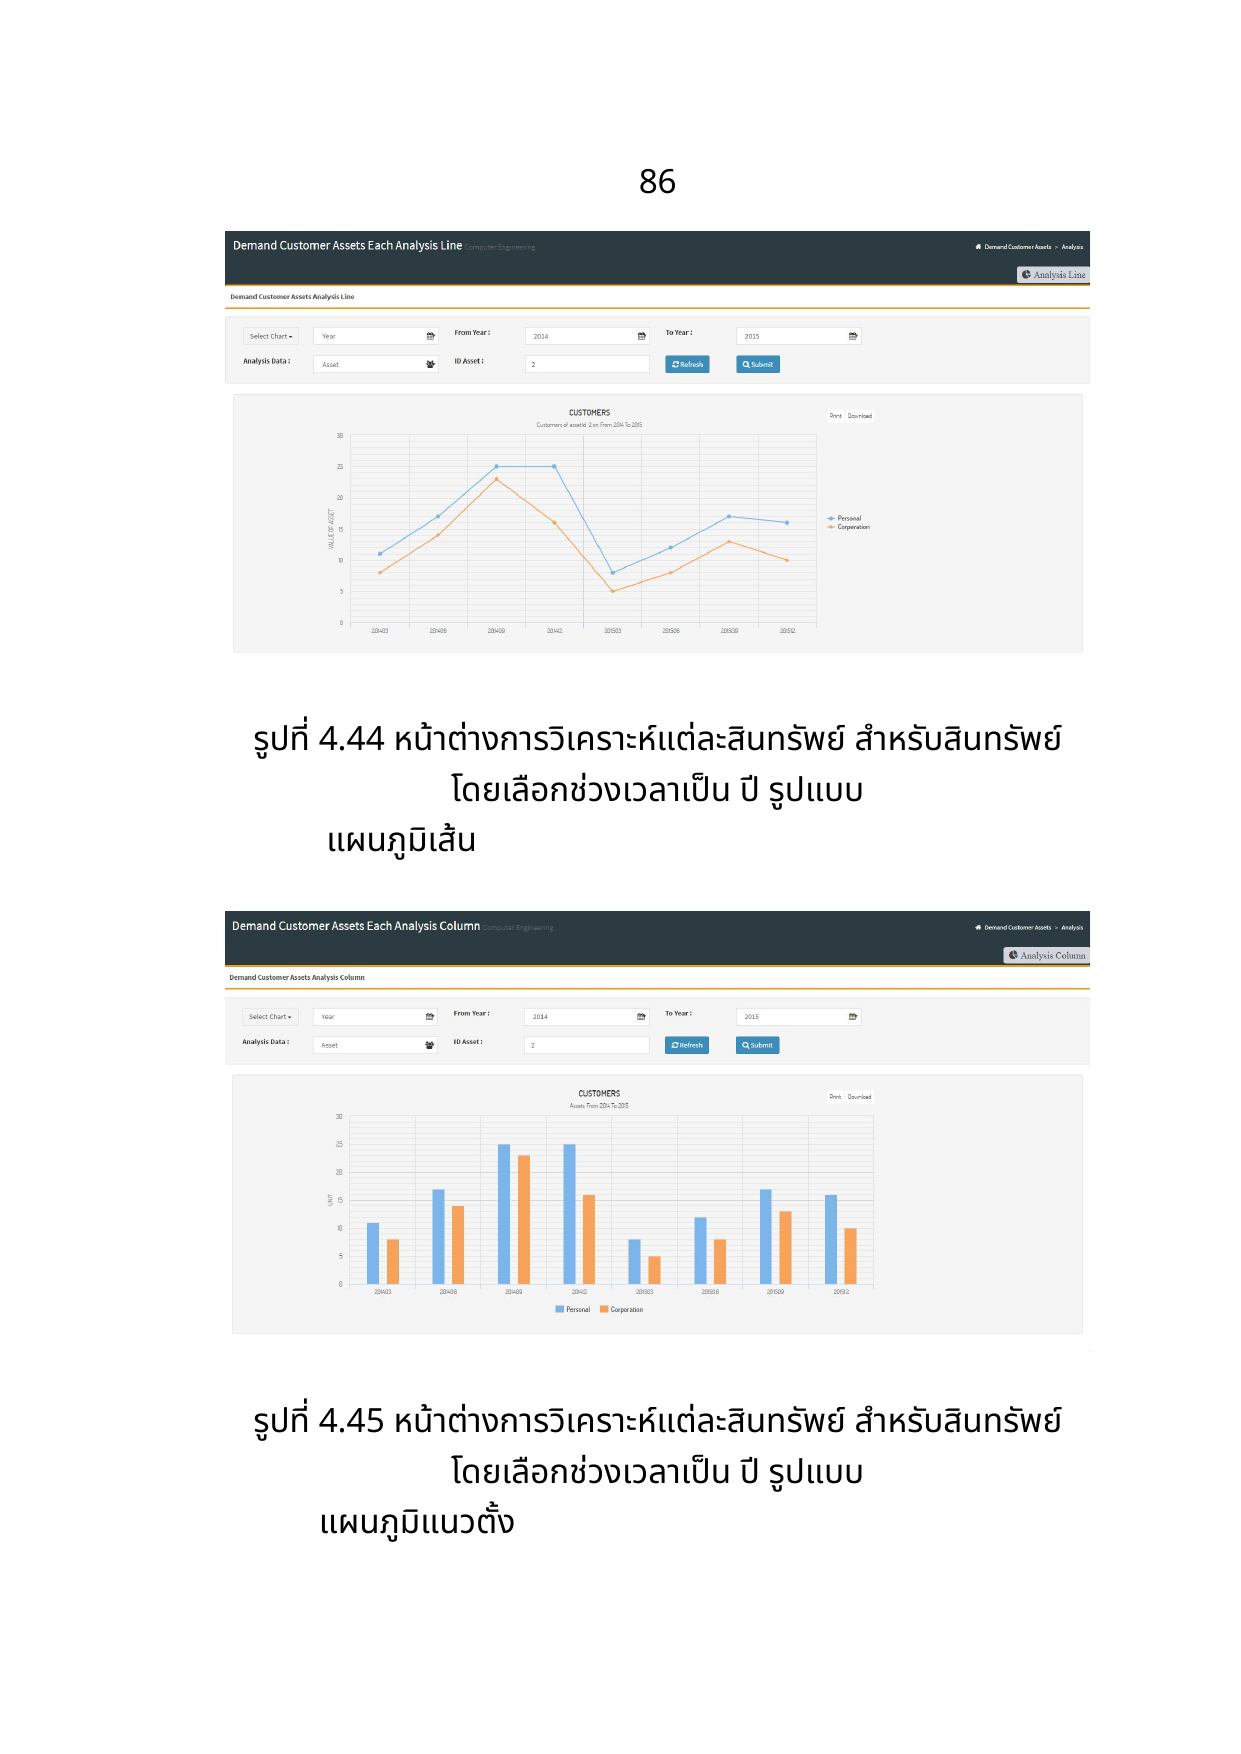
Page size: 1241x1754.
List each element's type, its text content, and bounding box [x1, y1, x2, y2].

picture [225, 231, 1091, 670]
text แผนภูมิแนวตั้ง [225, 1498, 1090, 1548]
text แผนภูมิเส้น [225, 816, 1090, 866]
picture [225, 911, 1091, 1352]
text รูปที่ 4.45 หน้าต่างการวิเคราะห์แต่ละสินทรัพย์ สำหรับสินทรัพย์ โดยเลือกช่วงเวลาเป็น ปี รูปแบบ [225, 1397, 1090, 1498]
text รูปที่ 4.44 หน้าต่างการวิเคราะห์แต่ละสินทรัพย์ สำหรับสินทรัพย์ โดยเลือกช่วงเวลาเป็น ปี รูปแบบ [225, 715, 1090, 816]
